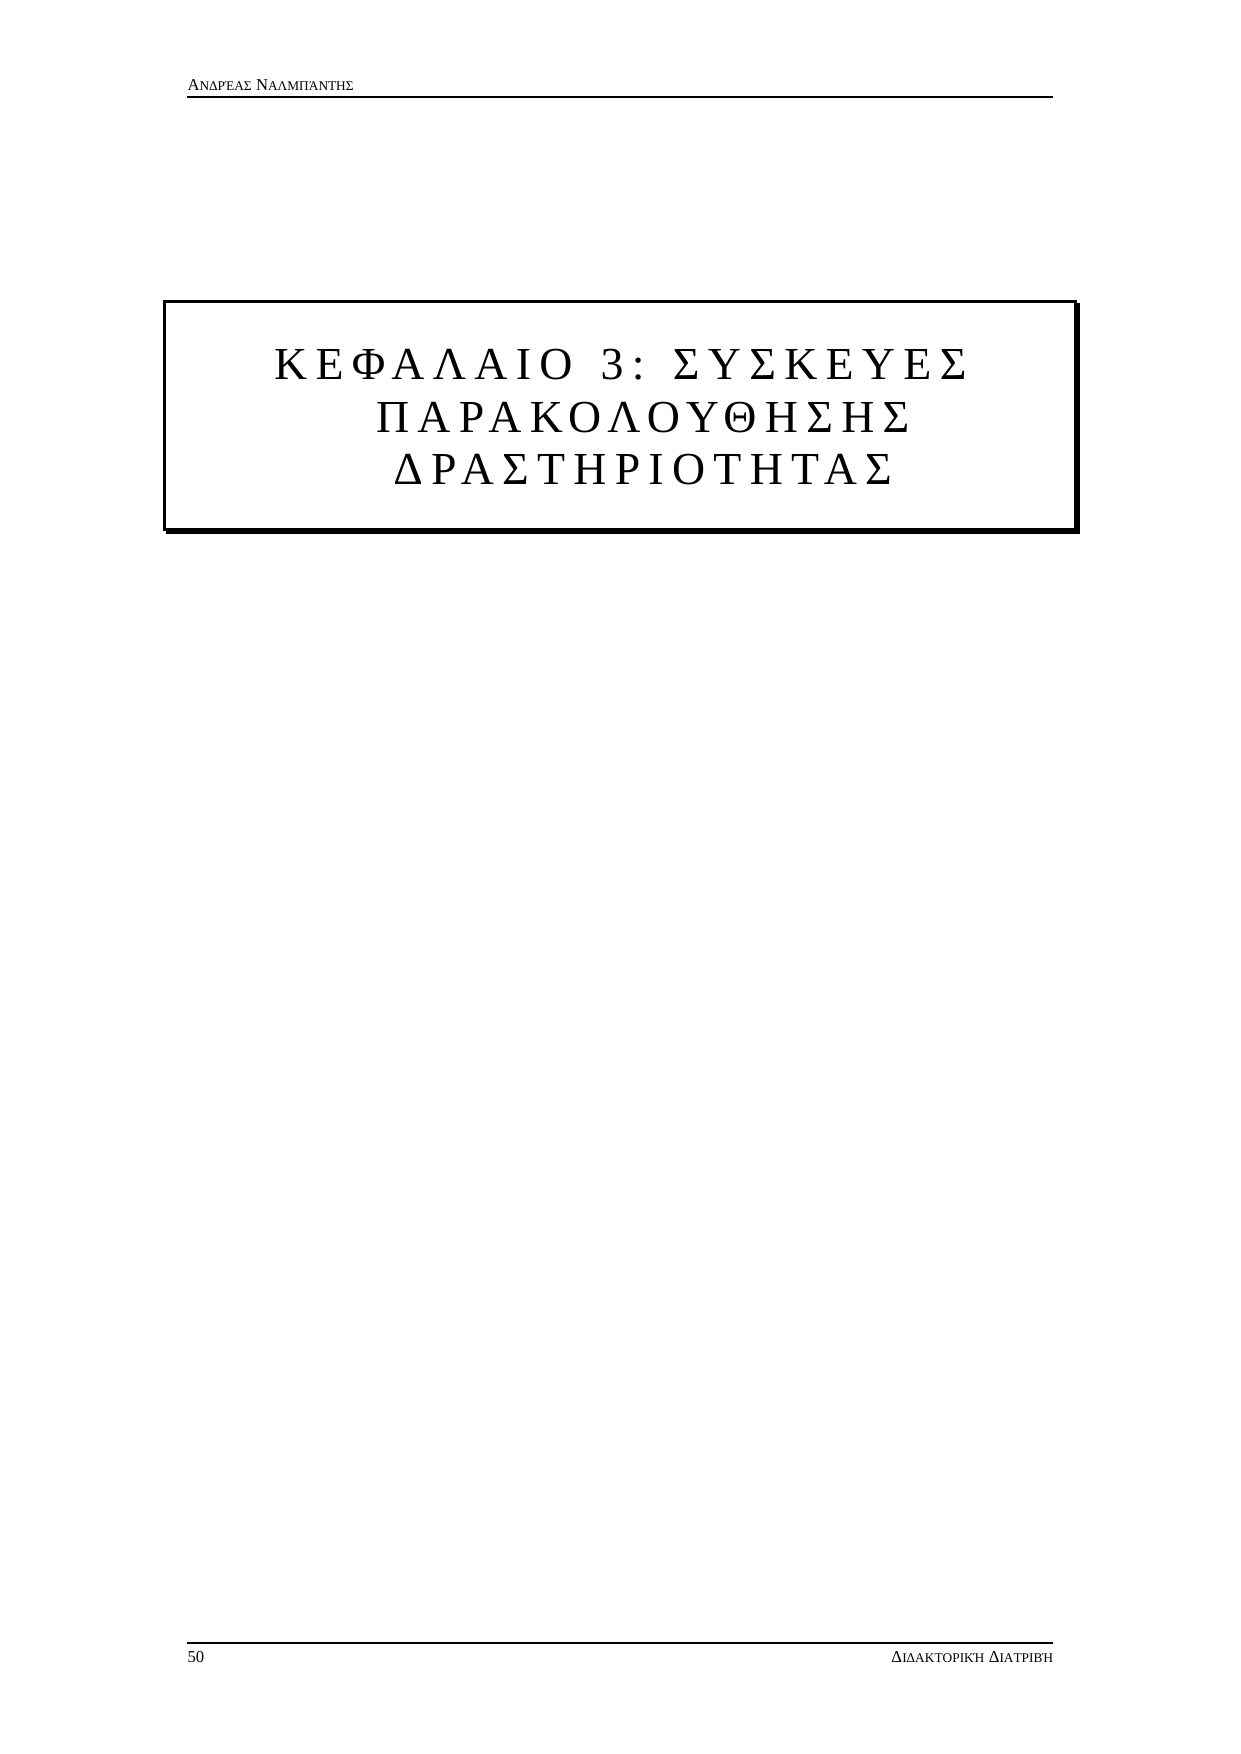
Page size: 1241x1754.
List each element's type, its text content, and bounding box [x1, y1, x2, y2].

text ΣΥΣΚΕΥΕΣ ΠΑΡΑΚΟΛΟΥΘΗΣΗΣ ΔΡΑΣΤΗΡΙΟΤΗΤΑΣ [166, 303, 1074, 528]
